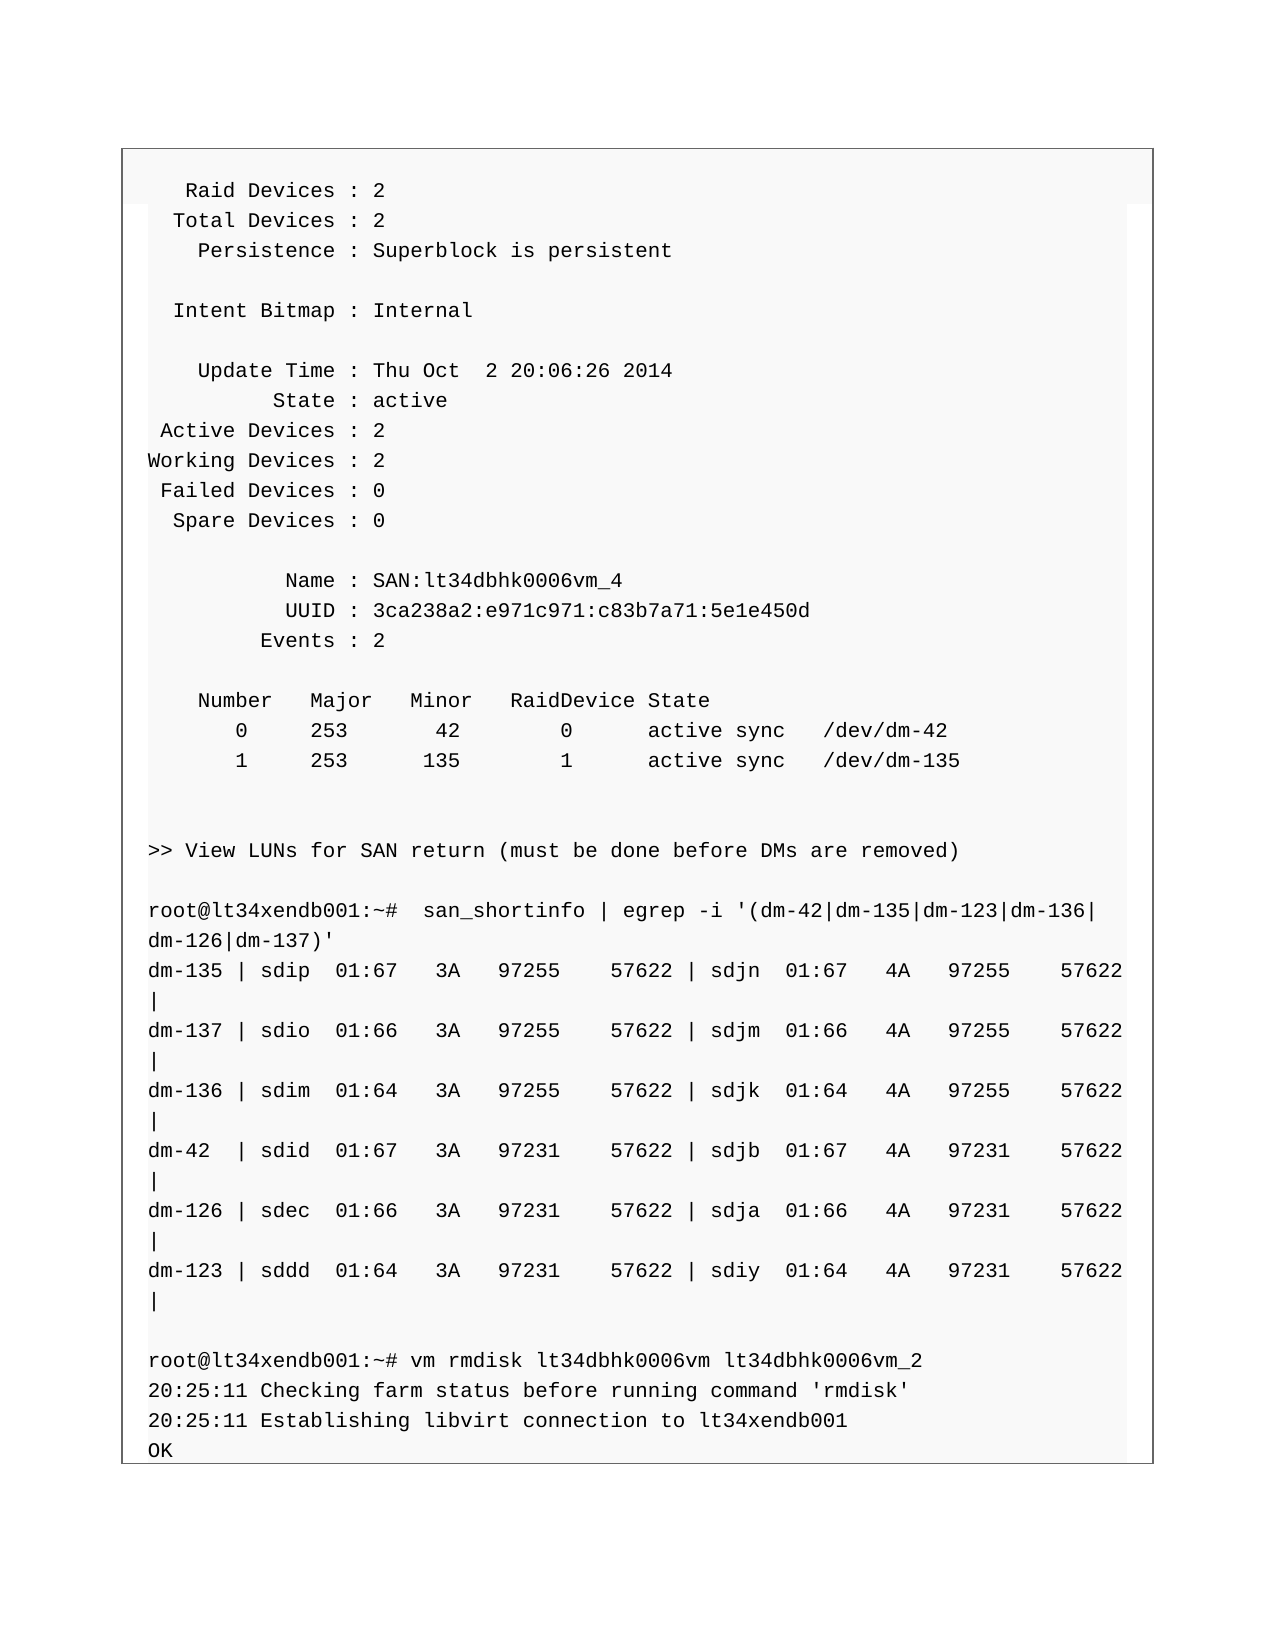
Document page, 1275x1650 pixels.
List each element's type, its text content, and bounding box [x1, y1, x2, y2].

text State : active [148, 384, 1127, 414]
text >> View LUNs for SAN return (must be done before DMs are removed) [148, 834, 1127, 864]
text Failed Devices : 0 [148, 474, 1127, 504]
text Persistence : Superblock is persistent [148, 234, 1127, 264]
text root@lt34xendb001:~# san_shortinfo | egrep -i '(dm-42|dm-135|dm-123|dm-136|dm-126|dm-137)' [148, 894, 1127, 954]
text dm-42 | sdid 01:67 3A 97231 57622 | sdjb 01:67 4A 97231 57622 | [148, 1134, 1127, 1194]
text Raid Devices : 2 [123, 149, 1152, 204]
text Name : SAN:lt34dbhk0006vm_4 [148, 564, 1127, 594]
text dm-135 | sdip 01:67 3A 97255 57622 | sdjn 01:67 4A 97255 57622 | [148, 954, 1127, 1014]
text Events : 2 [148, 624, 1127, 654]
text Active Devices : 2 [148, 414, 1127, 444]
text dm-123 | sddd 01:64 3A 97231 57622 | sdiy 01:64 4A 97231 57622 | [148, 1254, 1127, 1314]
text dm-137 | sdio 01:66 3A 97255 57622 | sdjm 01:66 4A 97255 57622 | [148, 1014, 1127, 1074]
text 20:25:11 Establishing libvirt connection to lt34xendb001 OK [148, 1404, 1127, 1463]
text UUID : 3ca238a2:e971c971:c83b7a71:5e1e450d [148, 594, 1127, 624]
text dm-136 | sdim 01:64 3A 97255 57622 | sdjk 01:64 4A 97255 57622 | [148, 1074, 1127, 1134]
text root@lt34xendb001:~# vm rmdisk lt34dbhk0006vm lt34dbhk0006vm_2 [148, 1344, 1127, 1374]
text Spare Devices : 0 [148, 504, 1127, 534]
text Total Devices : 2 [148, 204, 1127, 234]
text Intent Bitmap : Internal [148, 294, 1127, 324]
text 1 253 135 1 active sync /dev/dm-135 [148, 744, 1127, 774]
text Working Devices : 2 [148, 444, 1127, 474]
text 20:25:11 Checking farm status before running command 'rmdisk' [148, 1374, 1127, 1404]
text Number Major Minor RaidDevice State [148, 684, 1127, 714]
text dm-126 | sdec 01:66 3A 97231 57622 | sdja 01:66 4A 97231 57622 | [148, 1194, 1127, 1254]
text Update Time : Thu Oct 2 20:06:26 2014 [148, 354, 1127, 384]
text 0 253 42 0 active sync /dev/dm-42 [148, 714, 1127, 744]
